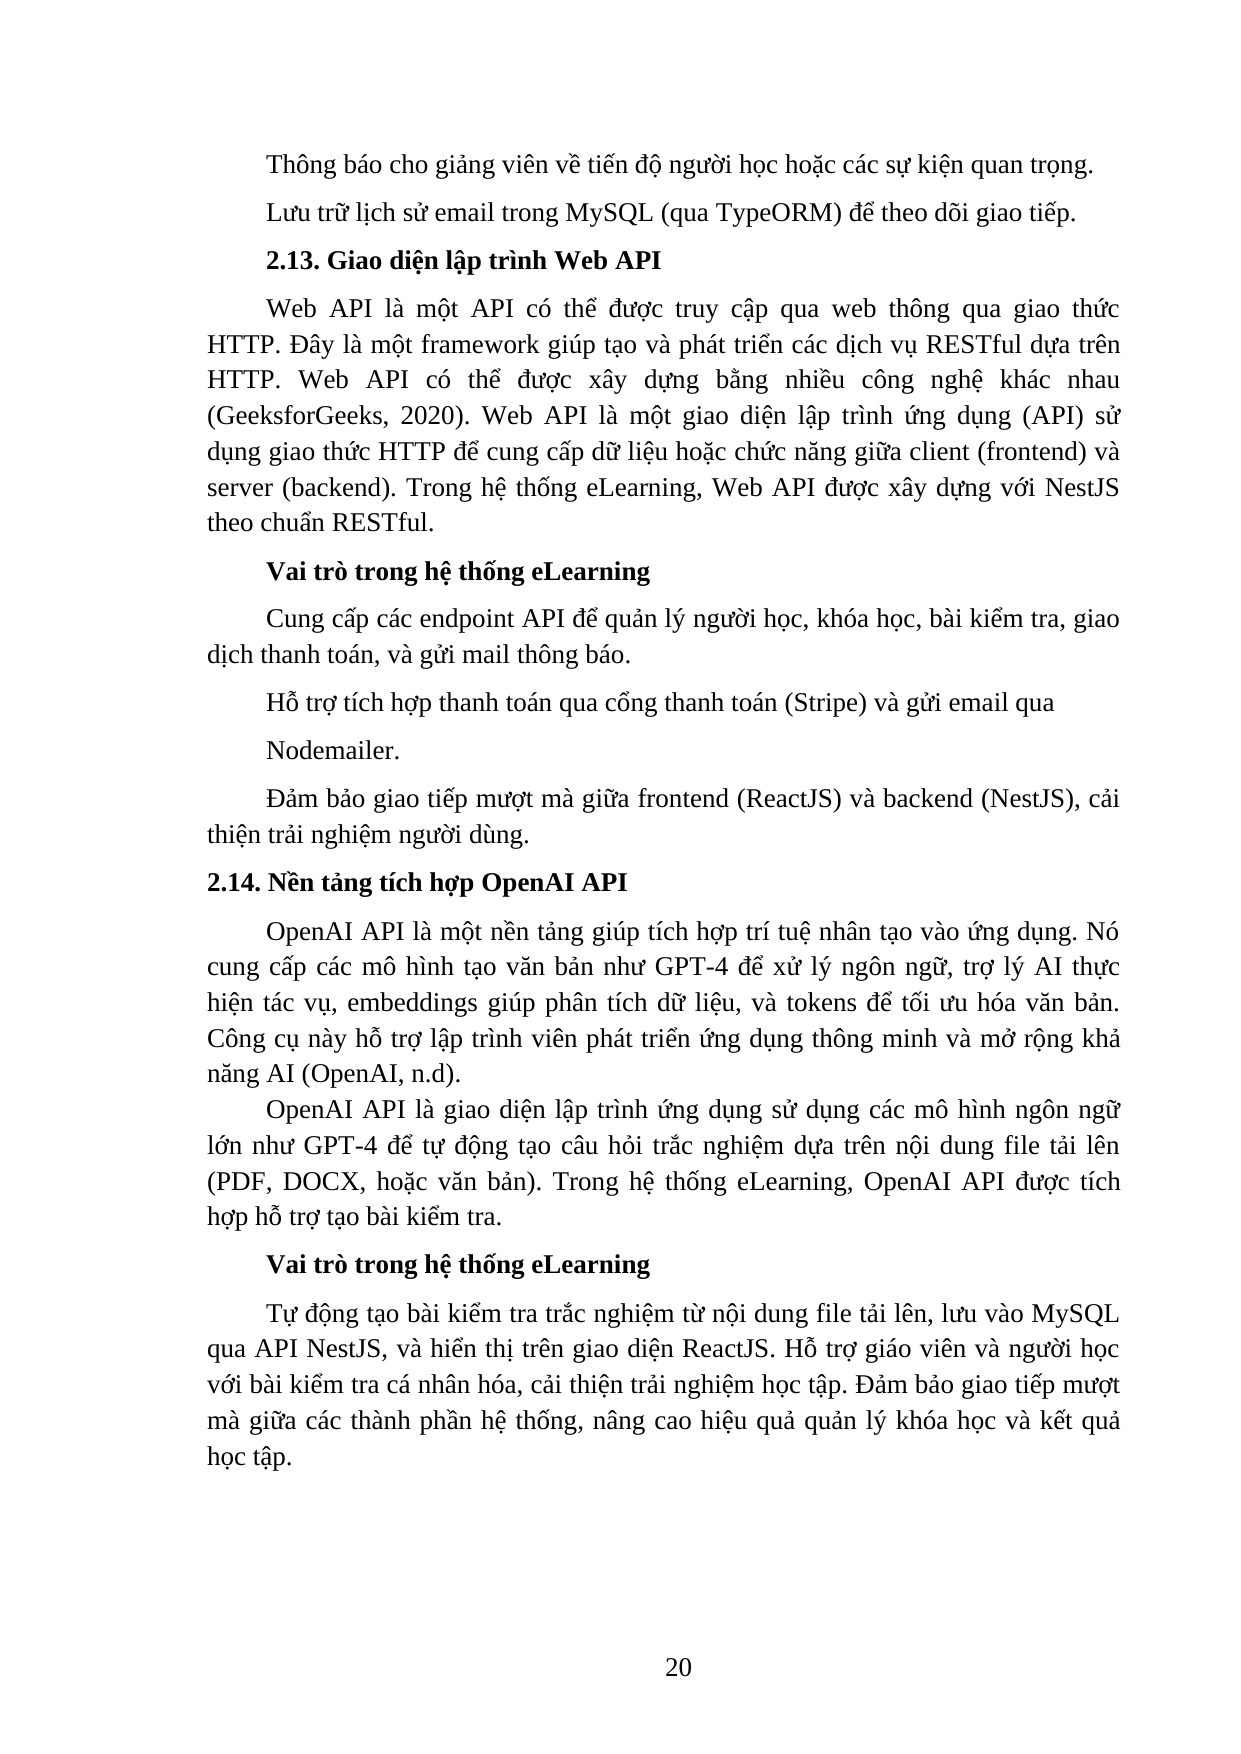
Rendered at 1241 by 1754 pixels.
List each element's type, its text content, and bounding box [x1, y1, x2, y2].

text OpenAI API là giao diện lập trình ứng dụng sử dụng các mô hình ngôn ngữ lớn như GPT-4 để tự động tạo câu hỏi trắc nghiệm dựa trên nội dung file tải lên (PDF, DOCX, hoặc văn bản). Trong hệ thống eLearning, OpenAI API được tích hợp hỗ trợ tạo bài kiểm tra. [207, 1093, 1122, 1232]
text Hỗ trợ tích hợp thanh toán qua cổng thanh toán (Stripe) và gửi email qua [207, 686, 1121, 717]
text Vai trò trong hệ thống eLearning [207, 554, 1121, 586]
text Đảm bảo giao tiếp mượt mà giữa frontend (ReactJS) và backend (NestJS), cải thiện trải nghiệm người dùng. [207, 782, 1121, 849]
text Thông báo cho giảng viên về tiến độ người học hoặc các sự kiện quan trọng. [207, 148, 1121, 179]
subtitle 2.13. Giao diện lập trình Web API [207, 244, 1122, 275]
subtitle 2.14. Nền tảng tích hợp OpenAI API [207, 866, 1122, 897]
text Cung cấp các endpoint API để quản lý người học, khóa học, bài kiểm tra, giao dịch thanh toán, và gửi mail thông báo. [207, 603, 1121, 669]
text Lưu trữ lịch sử email trong MySQL (qua TypeORM) để theo dõi giao tiếp. [207, 196, 1121, 227]
text Nodemailer. [207, 734, 1121, 766]
text Vai trò trong hệ thống eLearning [266, 1249, 1122, 1280]
text OpenAI API là một nền tảng giúp tích hợp trí tuệ nhân tạo vào ứng dụng. Nó cung cấp các mô hình tạo văn bản như GPT-4 để xử lý ngôn ngữ, trợ lý AI thực hiện tác vụ, embeddings giúp phân tích dữ liệu, và tokens để tối ưu hóa văn bản. Công cụ này hỗ trợ lập trình viên phát triển ứng dụng thông minh và mở rộng khả năng AI (OpenAI, n.d). [207, 914, 1122, 1089]
text Tự động tạo bài kiểm tra trắc nghiệm từ nội dung file tải lên, lưu vào MySQL qua API NestJS, và hiển thị trên giao diện ReactJS. Hỗ trợ giáo viên và người học với bài kiểm tra cá nhân hóa, cải thiện trải nghiệm học tập. Đảm bảo giao tiếp mượt mà giữa các thành phần hệ thống, nâng cao hiệu quả quản lý khóa học và kết quả học tập. [207, 1297, 1122, 1471]
text Web API là một API có thể được truy cập qua web thông qua giao thức HTTP. Đây là một framework giúp tạo và phát triển các dịch vụ RESTful dựa trên HTTP. Web API có thể được xây dựng bằng nhiều công nghệ khác nhau (GeeksforGeeks, 2020). Web API là một giao diện lập trình ứng dụng (API) sử dụng giao thức HTTP để cung cấp dữ liệu hoặc chức năng giữa client (frontend) và server (backend). Trong hệ thống eLearning, Web API được xây dựng với NestJS theo chuẩn RESTful. [207, 292, 1121, 538]
